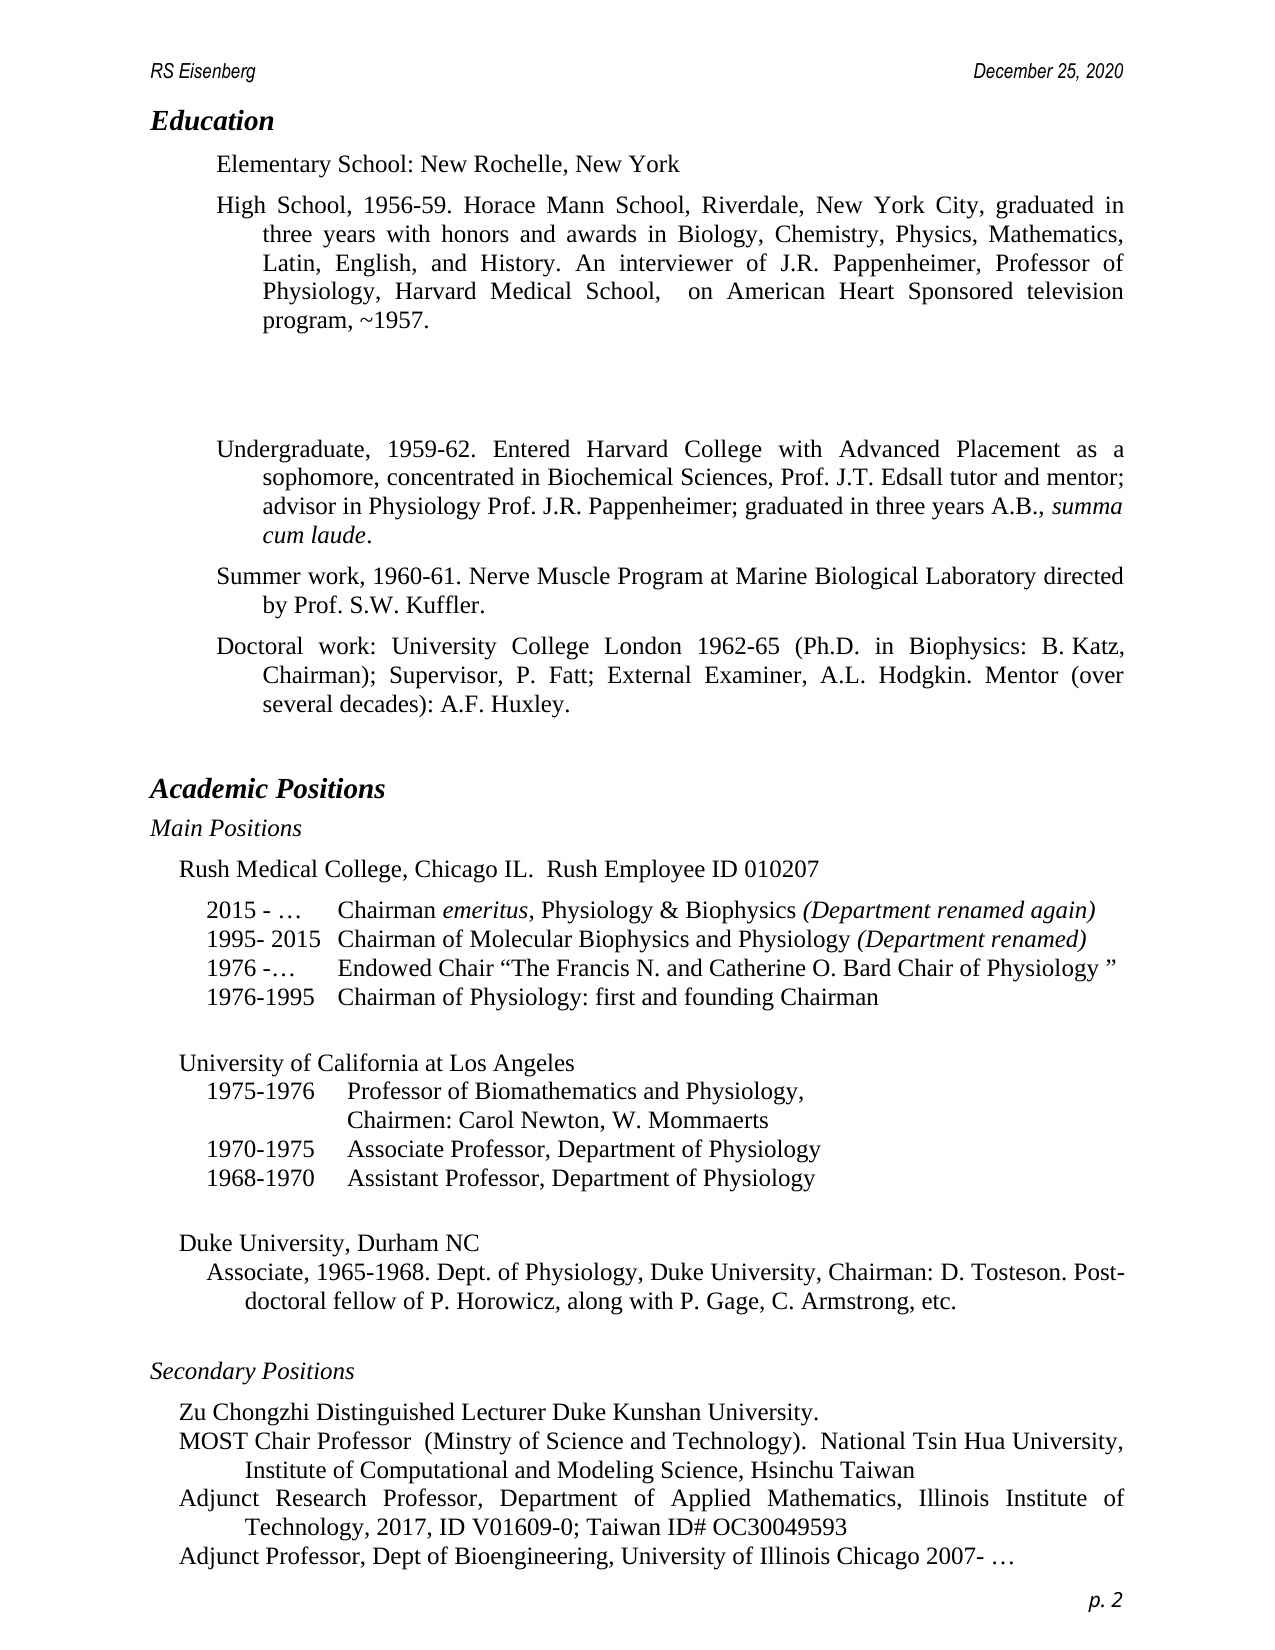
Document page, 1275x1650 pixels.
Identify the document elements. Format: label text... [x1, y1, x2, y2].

text High School, 1956-59. Horace Mann School, Riverdale, New York City, graduated in three years with honors and awards in Biology, Chemistry, Physics, Mathematics, Latin, English, and History. An interviewer of J.R. Pappenheimer, Professor of Physiology, Harvard Medical School, on American Heart Sponsored television program, ~1957. [216, 190, 1125, 334]
text Secondary Positions [150, 1356, 1125, 1385]
text Associate, 1965-1968. Dept. of Physiology, Duke University, Chairman: D. Tosteson. Post-doctoral fellow of P. Horowicz, along with P. Gage, C. Armstrong, etc. [179, 1257, 1125, 1315]
text 1995- 2015 Chairman of Molecular Biophysics and Physiology (Department renamed) [178, 924, 1125, 953]
text Summer work, 1960-61. Nerve Muscle Program at Marine Biological Laboratory directed by Prof. S.W. Kuffler. [216, 561, 1125, 619]
text Adjunct Professor, Dept of Bioengineering, University of Illinois Chicago 2007- … [178, 1541, 1125, 1570]
text 1968-1970 Assistant Professor, Department of Physiology [179, 1163, 1125, 1191]
text Duke University, Durham NC [178, 1228, 1125, 1257]
text 1970-1975 Associate Professor, Department of Physiology [179, 1134, 1125, 1163]
text MOST Chair Professor (Minstry of Science and Technology). National Tsin Hua University, Institute of Computational and Modeling Science, Hsinchu Taiwan [178, 1426, 1125, 1483]
text Adjunct Research Professor, Department of Applied Mathematics, Illinois Institute of Technology, 2017, ID V01609-0; Taiwan ID# OC30049593 [178, 1483, 1125, 1541]
text Chairmen: Carol Newton, W. Mommaerts [179, 1105, 1125, 1134]
text 1976-1995 Chairman of Physiology: first and founding Chairman [178, 982, 1125, 1011]
text Zu Chongzhi Distinguished Lecturer Duke Kunshan University. [178, 1397, 1125, 1426]
text Academic Positions [150, 771, 1125, 805]
text Main Positions [150, 813, 1125, 842]
text 2015 - … Chairman emeritus, Physiology & Biophysics (Department renamed again) [178, 896, 1125, 924]
text Rush Medical College, Chicago IL. Rush Employee ID 010207 [178, 854, 1125, 883]
text 1975-1976 Professor of Biomathematics and Physiology, [179, 1076, 1125, 1105]
text Doctoral work: University College London 1962-65 (Ph.D. in Biophysics: B. Katz, Chairman); Supervisor, P. Fatt; External Examiner, A.L. Hodgkin. Mentor (over several decades): A.F. Huxley. [216, 631, 1125, 717]
text Elementary School: New Rochelle, New York [216, 149, 1125, 178]
text University of California at Los Angeles [178, 1048, 1125, 1076]
text Undergraduate, 1959-62. Entered Harvard College with Advanced Placement as a sophomore, concentrated in Biochemical Sciences, Prof. J.T. Edsall tutor and mentor; advisor in Physiology Prof. J.R. Pappenheimer; graduated in three years A.B., summa cum laude. [216, 434, 1125, 549]
text 1976 -… Endowed Chair “The Francis N. and Catherine O. Bard Chair of Physiology ” [178, 953, 1125, 982]
text Education [150, 103, 1125, 136]
